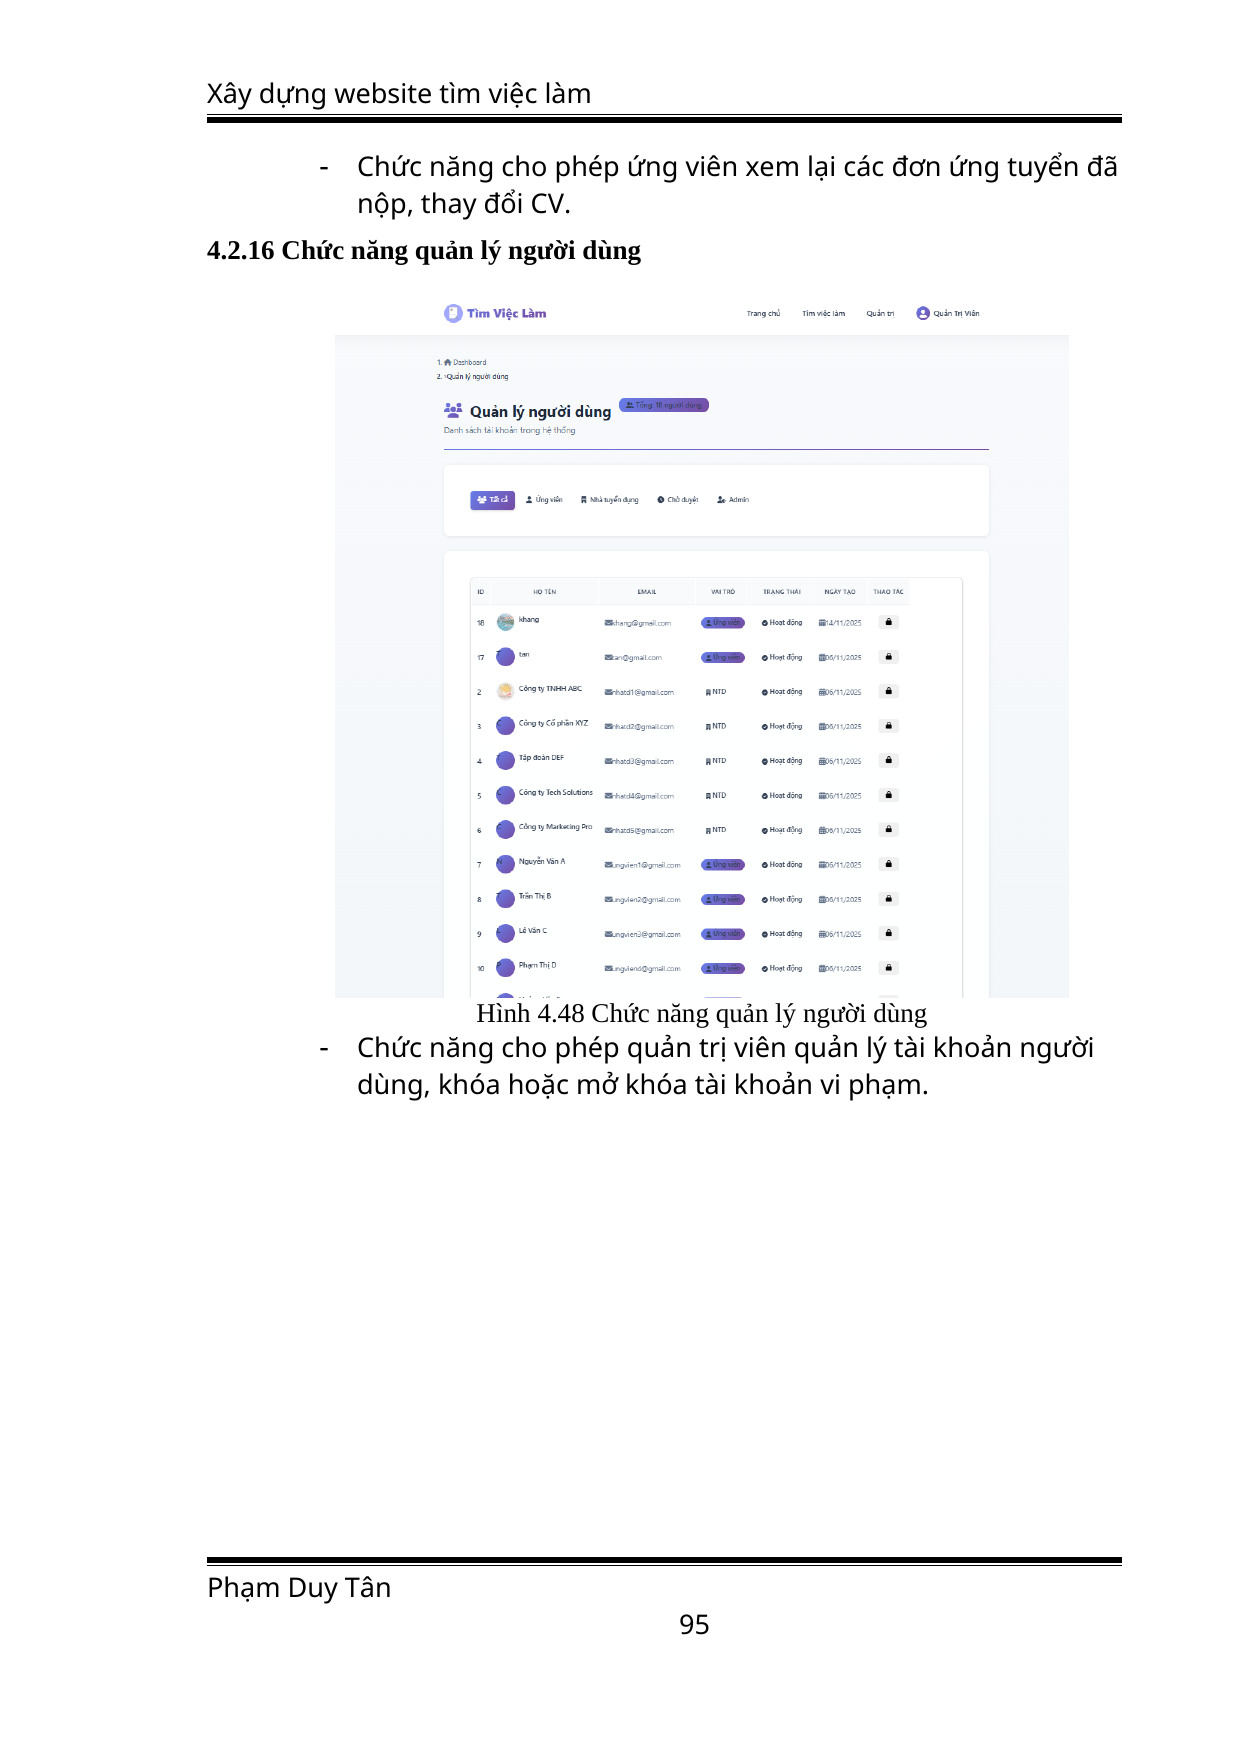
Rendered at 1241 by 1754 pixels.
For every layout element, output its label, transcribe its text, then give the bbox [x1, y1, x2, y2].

list Chức năng cho phép quản trị viên quản lý tài khoản người dùng, khóa hoặc mở khóa tài khoản vi phạm. [319, 1029, 1122, 1102]
list Chức năng cho phép ứng viên xem lại các đơn ứng tuyển đã nộp, thay đổi CV. [319, 148, 1122, 221]
picture [335, 293, 1069, 998]
subtitle Chức năng quản lý người dùng [207, 234, 1122, 265]
